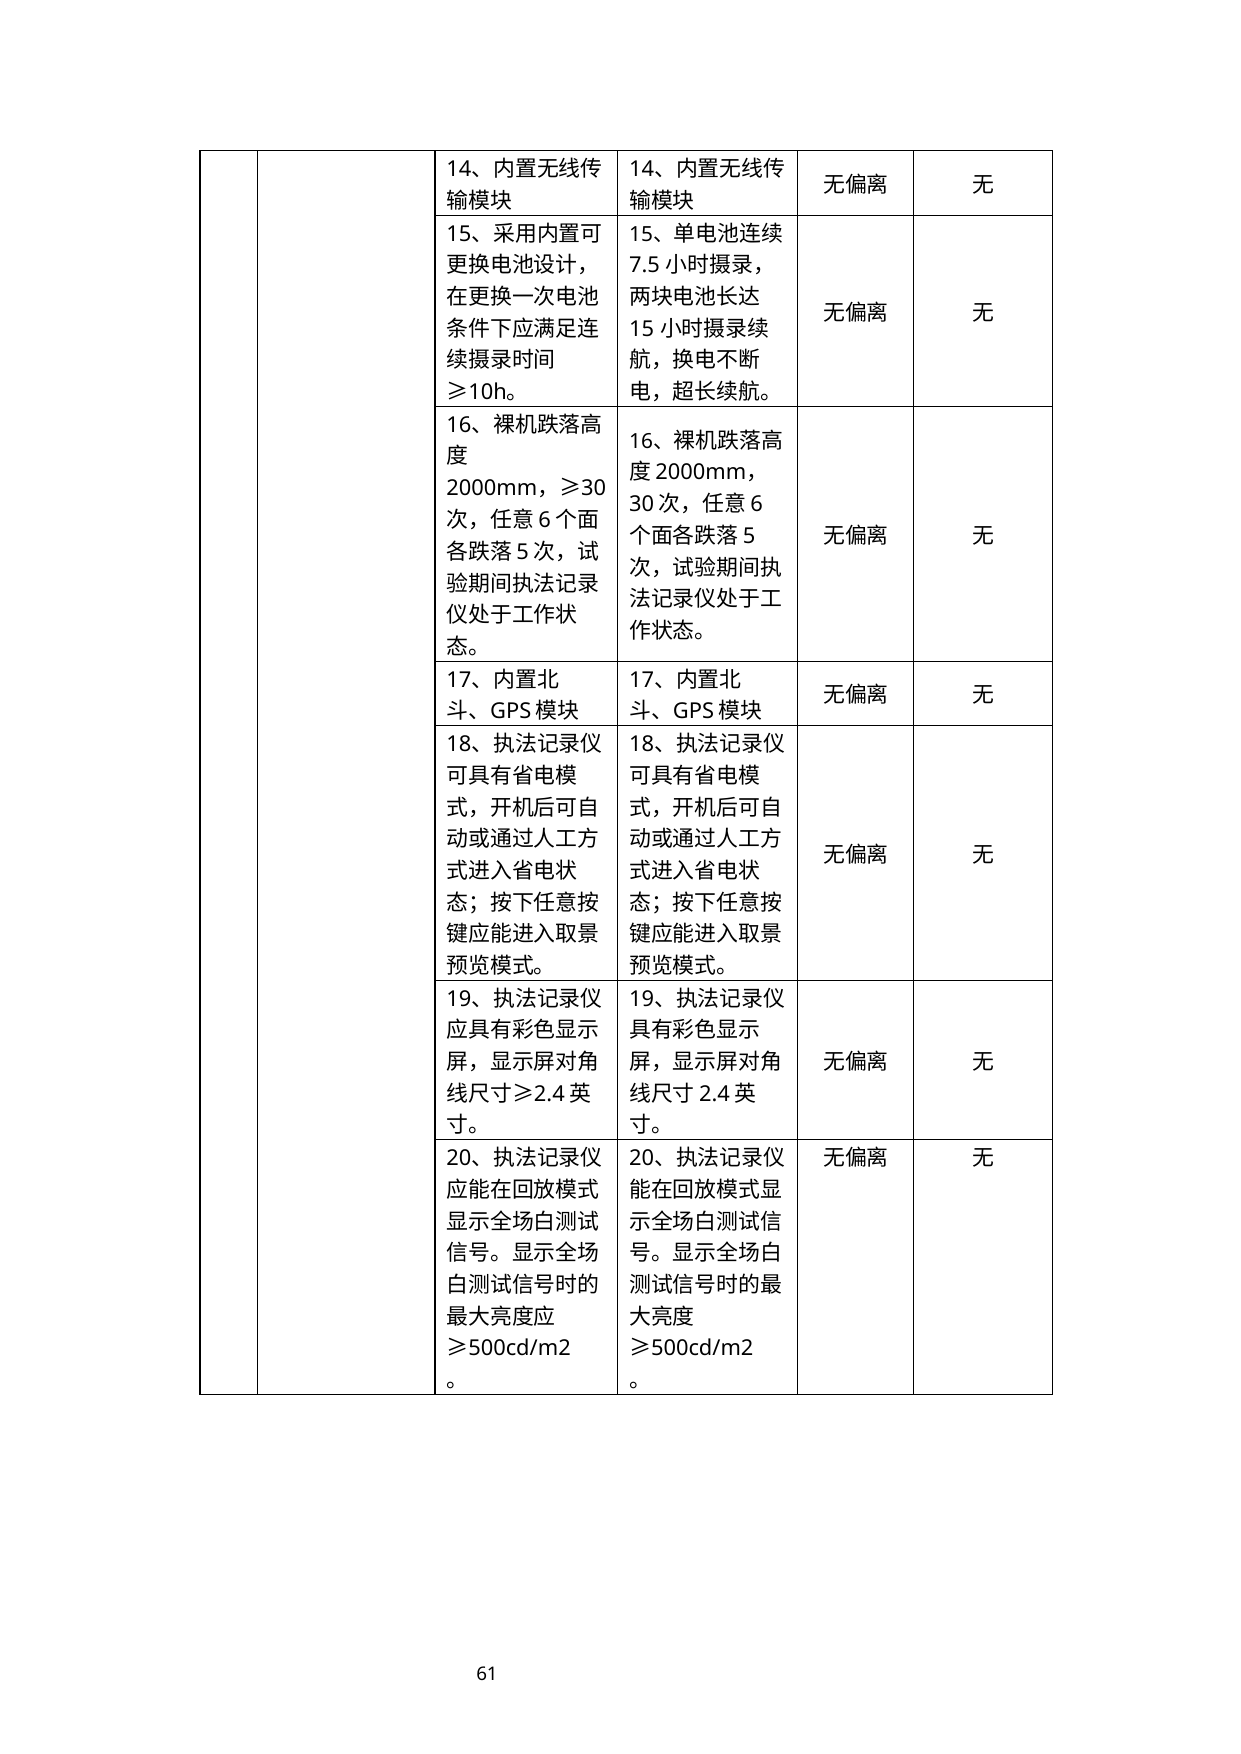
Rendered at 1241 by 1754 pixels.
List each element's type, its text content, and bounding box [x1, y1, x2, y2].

table_cell 17、内置北斗、GPS模块 [436, 662, 617, 725]
table_cell 16、裸机跌落高度2000mm，≥30次，任意6个面各跌落5次，试验期间执法记录仪处于工作状态。 [436, 407, 617, 661]
table_cell 15、采用内置可更换电池设计，在更换一次电池条件下应满足连续摄录时间≥10h。 [436, 216, 617, 406]
table_cell 19、执法记录仪具有彩色显示屏，显示屏对角线尺寸2.4英寸。 [618, 981, 797, 1139]
table_cell 无偏离 [798, 216, 913, 406]
table_cell 15、单电池连续 7.5 小时摄录，两块电池长达 15 小时摄录续航，换电不断电，超长续航。 [618, 216, 797, 406]
table_cell 无偏离 [798, 407, 913, 661]
table_cell 20、执法记录仪能在回放模式显示全场白测试信号。显示全场白测试信号时的最大亮度≥500cd/m2 。 [618, 1140, 797, 1394]
table_cell 16、裸机跌落高度2000mm， 30次，任意6个面各跌落5次，试验期间执法记录仪处于工作状态。 [618, 407, 797, 661]
table_cell 20、执法记录仪应能在回放模式显示全场白测试信号。显示全场白测试信号时的最大亮度应≥500cd/m2 。 [436, 1140, 617, 1394]
table_cell 无偏离 [798, 981, 913, 1139]
table_cell 无 [914, 981, 1052, 1139]
table_cell 无偏离 [798, 1140, 913, 1394]
table_cell 14、内置无线传输模块 [618, 151, 797, 214]
table_cell 无偏离 [798, 726, 913, 979]
table_cell 无 [914, 407, 1052, 661]
table_cell 19、执法记录仪应具有彩色显示屏，显示屏对角线尺寸≥2.4英寸。 [436, 981, 617, 1139]
table_cell 无 [914, 726, 1052, 979]
table_cell 17、内置北斗、GPS模块 [618, 662, 797, 725]
table_cell 无偏离 [798, 151, 913, 214]
table_cell 无 [914, 216, 1052, 406]
table_cell 14、内置无线传输模块 [436, 151, 617, 214]
table_cell 18、执法记录仪可具有省电模式，开机后可自动或通过人工方式进入省电状态；按下任意按键应能进入取景预览模式。 [618, 726, 797, 979]
table_cell 无 [914, 662, 1052, 725]
table_cell 无 [914, 151, 1052, 214]
table_cell 无 [914, 1140, 1052, 1394]
table_cell 无偏离 [798, 662, 913, 725]
table_cell 18、执法记录仪可具有省电模式，开机后可自动或通过人工方式进入省电状态；按下任意按键应能进入取景预览模式。 [436, 726, 617, 979]
